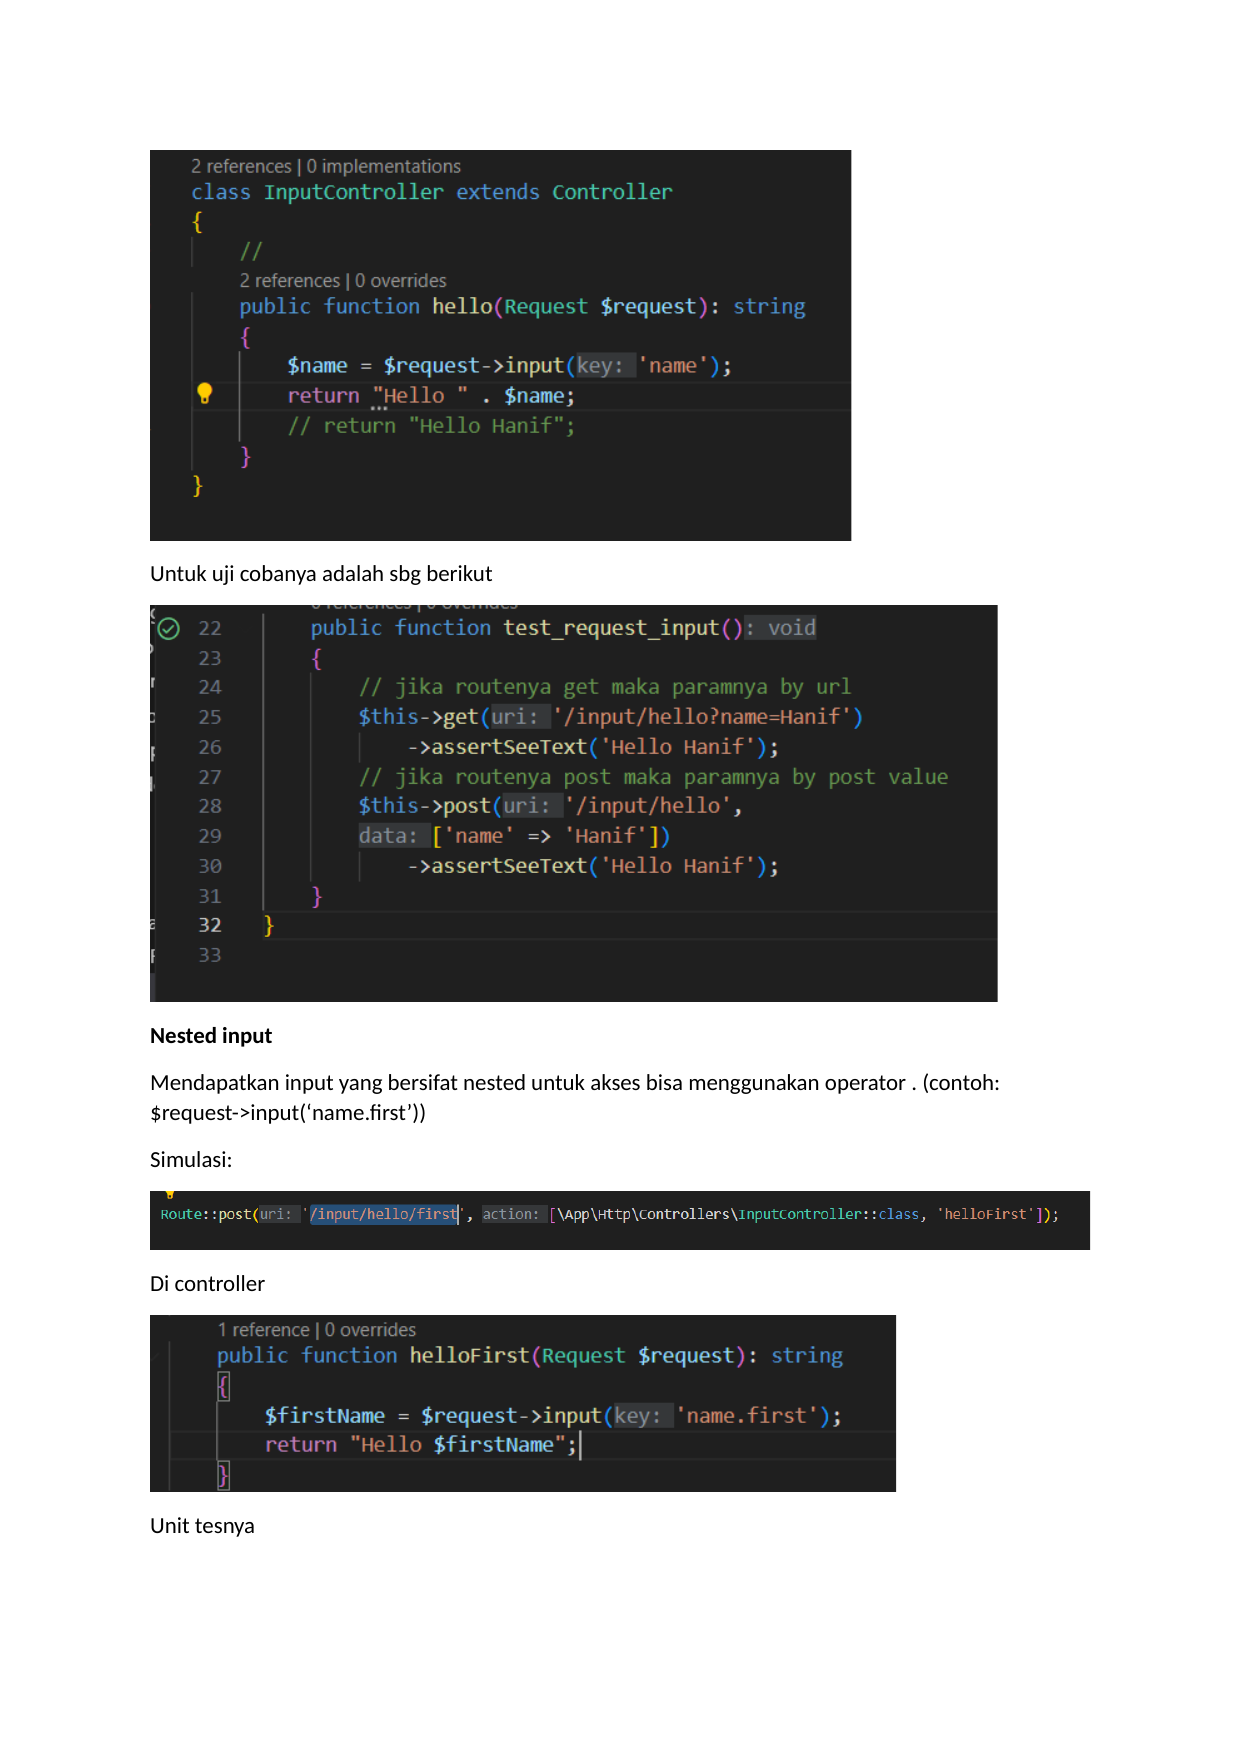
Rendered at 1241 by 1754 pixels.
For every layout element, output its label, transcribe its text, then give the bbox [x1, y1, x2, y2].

picture [150, 150, 852, 541]
picture [150, 605, 998, 1002]
picture [150, 1191, 1091, 1250]
text Simulasi: [150, 1145, 1090, 1173]
text Nested input [150, 1021, 1090, 1049]
text Mendapatkan input yang bersifat nested untuk akses bisa menggunakan operator . (contoh: $request->input(‘name.first’)) [150, 1068, 1090, 1126]
text Untuk uji cobanya adalah sbg berikut [150, 559, 1090, 587]
picture [150, 1315, 897, 1492]
text Di controller [150, 1269, 1090, 1297]
text Unit tesnya [150, 1511, 1090, 1539]
